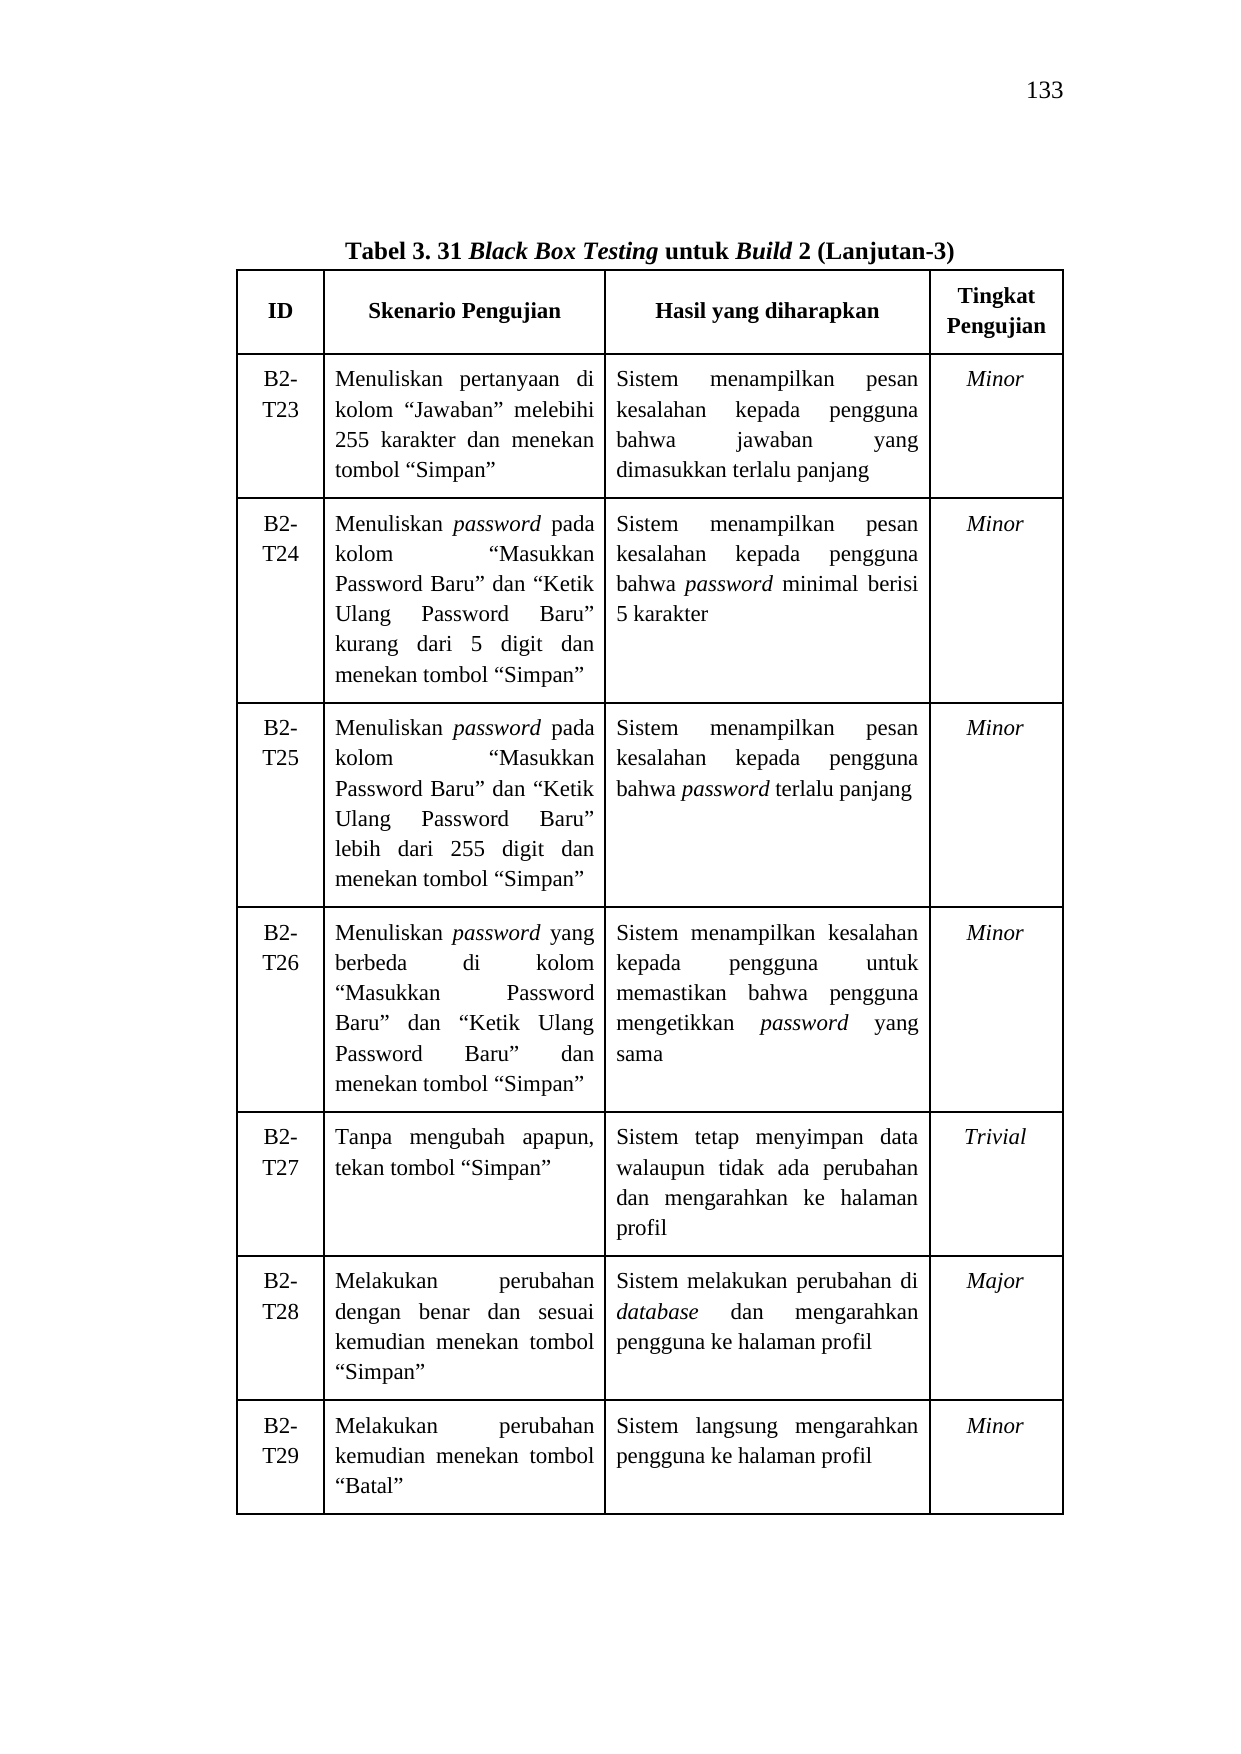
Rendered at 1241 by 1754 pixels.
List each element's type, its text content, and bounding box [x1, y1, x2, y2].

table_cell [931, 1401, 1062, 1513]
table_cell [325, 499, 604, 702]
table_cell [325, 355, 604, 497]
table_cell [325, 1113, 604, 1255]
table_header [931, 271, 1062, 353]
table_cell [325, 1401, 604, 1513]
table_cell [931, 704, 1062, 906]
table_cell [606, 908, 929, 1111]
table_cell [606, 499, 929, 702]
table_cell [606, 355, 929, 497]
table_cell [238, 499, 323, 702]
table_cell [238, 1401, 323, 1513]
text Tabel 3. 31 Black Box Testing untuk Build 2 (Lanjutan-3) [236, 236, 1063, 265]
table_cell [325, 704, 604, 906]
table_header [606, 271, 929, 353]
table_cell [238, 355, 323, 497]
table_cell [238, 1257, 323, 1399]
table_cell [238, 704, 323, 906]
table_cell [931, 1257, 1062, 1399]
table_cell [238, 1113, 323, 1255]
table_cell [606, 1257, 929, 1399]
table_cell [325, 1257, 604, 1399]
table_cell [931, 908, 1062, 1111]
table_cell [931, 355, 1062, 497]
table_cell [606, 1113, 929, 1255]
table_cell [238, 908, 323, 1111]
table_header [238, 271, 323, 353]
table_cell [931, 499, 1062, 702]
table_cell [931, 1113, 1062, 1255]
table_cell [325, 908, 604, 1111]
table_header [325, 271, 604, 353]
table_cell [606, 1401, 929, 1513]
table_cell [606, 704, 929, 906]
